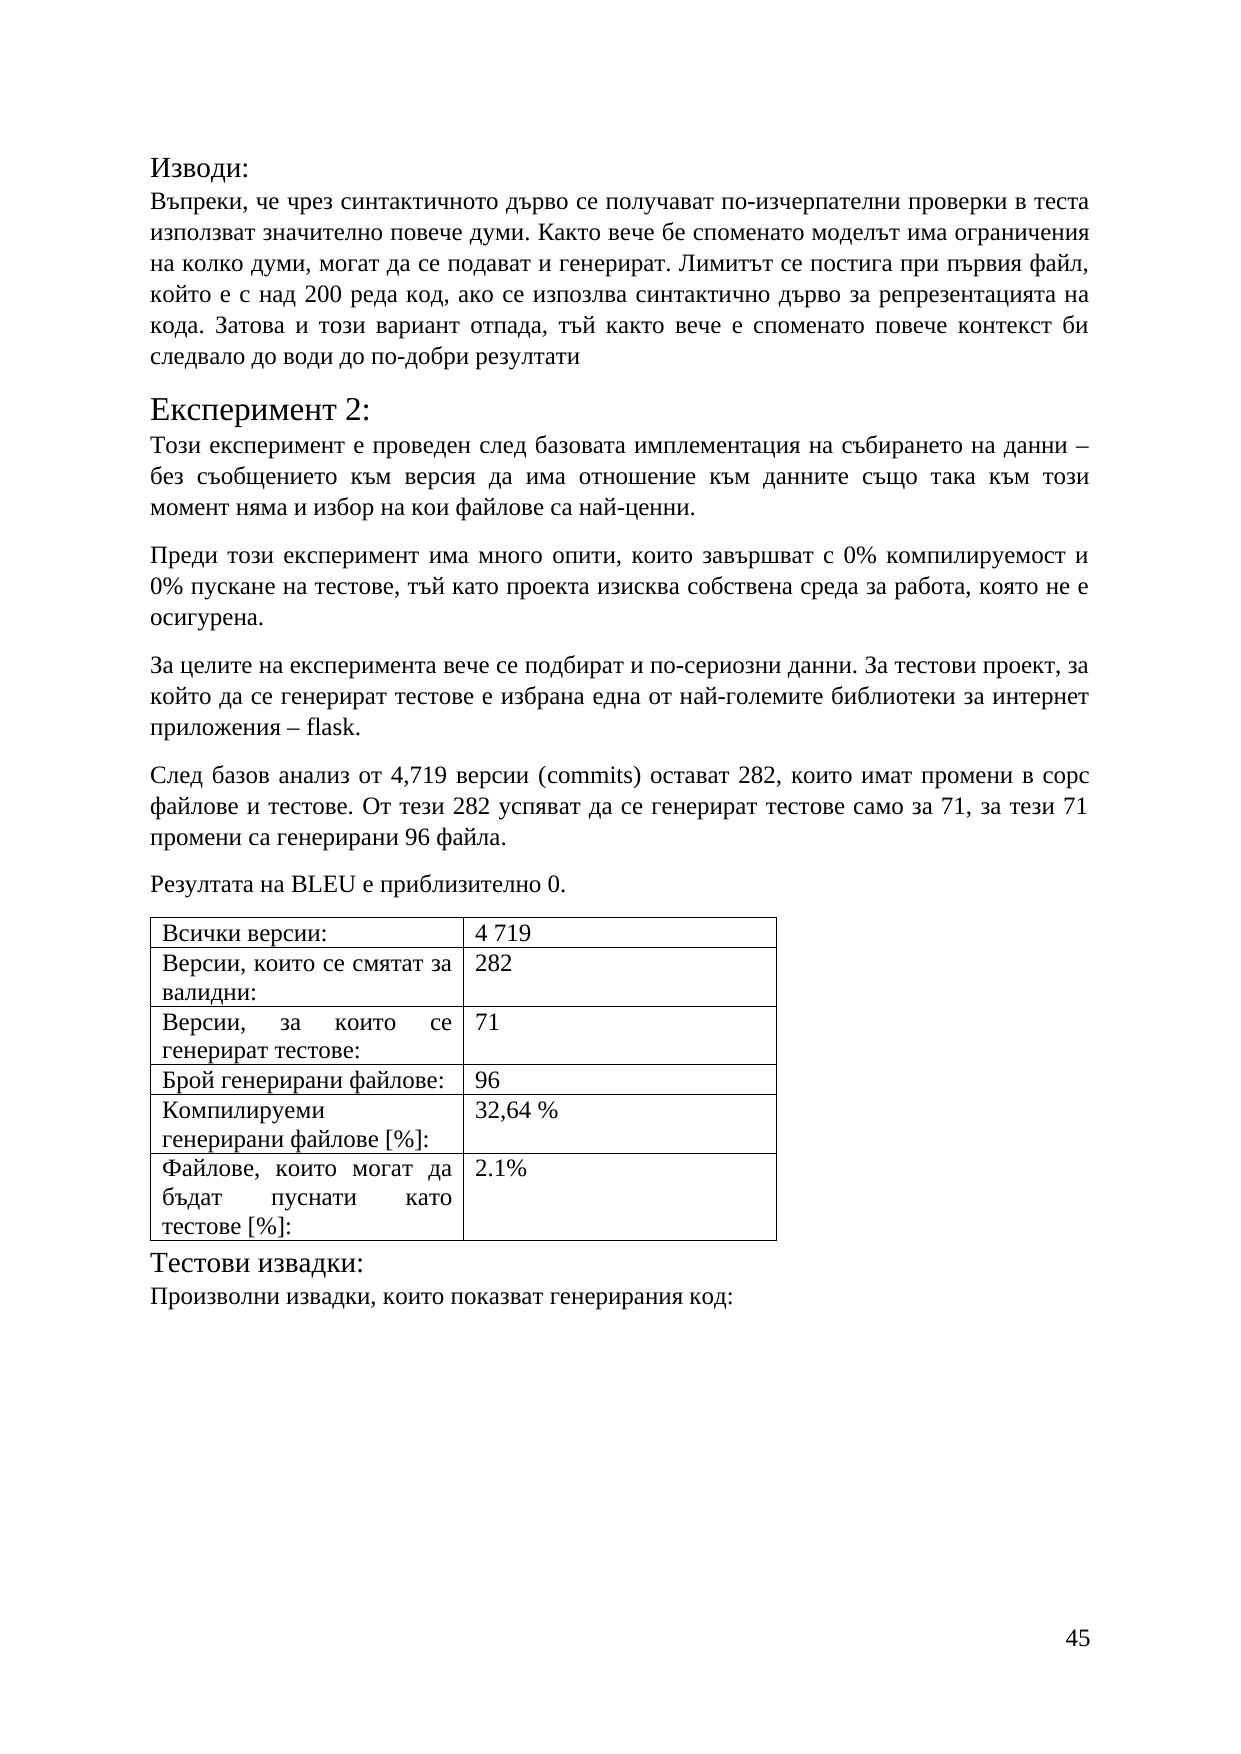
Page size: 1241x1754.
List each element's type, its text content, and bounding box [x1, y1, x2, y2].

table_cell Брой генерирани файлове: [151, 1065, 463, 1094]
subtitle Експеримент 2: [150, 389, 1090, 427]
table_cell 282 [464, 948, 776, 1006]
table_cell 2.1% [464, 1154, 776, 1240]
table_cell Файлове, които могат да бъдат пуснати като тестове [%]: [151, 1154, 463, 1240]
table_cell 32,64 % [464, 1095, 776, 1152]
text Произволни извадки, които показват генерирания код: [150, 1281, 1090, 1310]
table_cell 71 [464, 1007, 776, 1064]
text След базов анализ от 4,719 версии (commits) остават 282, които имат промени в сорс файлове и тестове. От тези 282 успяват да се генерират тестове само за 71, за тези 71 промени са генерирани 96 файла. [150, 760, 1090, 851]
table_header Всички версии: [151, 918, 463, 947]
subtitle Изводи: [150, 150, 1090, 183]
table_cell 96 [464, 1065, 776, 1094]
text Преди този експеримент има много опити, които завършват с 0% компилируемост и 0% пускане на тестове, тъй като проекта изисква собствена среда за работа, която не е осигурена. [150, 540, 1090, 631]
table_cell Версии, за които се генерират тестове: [151, 1007, 463, 1064]
text За целите на експеримента вече се подбират и по-сериозни данни. За тестови проект, за който да се генерират тестове е избрана една от най-големите библиотеки за интернет приложения – flask. [150, 650, 1090, 741]
table_header 4 719 [464, 918, 776, 947]
table_cell Компилируеми генерирани файлове [%]: [151, 1095, 463, 1152]
text Този експеримент е проведен след базовата имплементация на събирането на данни – без съобщението към версия да има отношение към данните също така към този момент няма и избор на кои файлове са най-ценни. [150, 430, 1090, 521]
subtitle Тестови извадки: [150, 1245, 1090, 1278]
text Въпреки, че чрез синтактичното дърво се получават по-изчерпателни проверки в теста използват значително повече думи. Както вече бе споменато моделът има ограничения на колко думи, могат да се подават и генерират. Лимитът се постига при първия файл, който е с над 200 реда код, ако се изпозлва синтактично дърво за репрезентацията на кода. Затова и този вариант отпада, тъй както вече е споменато повече контекст би следвало до води до по-добри резултати [150, 186, 1090, 370]
text Резултата на BLEU е приблизително 0. [150, 869, 1090, 898]
table_cell Версии, които се смятат за валидни: [151, 948, 463, 1006]
